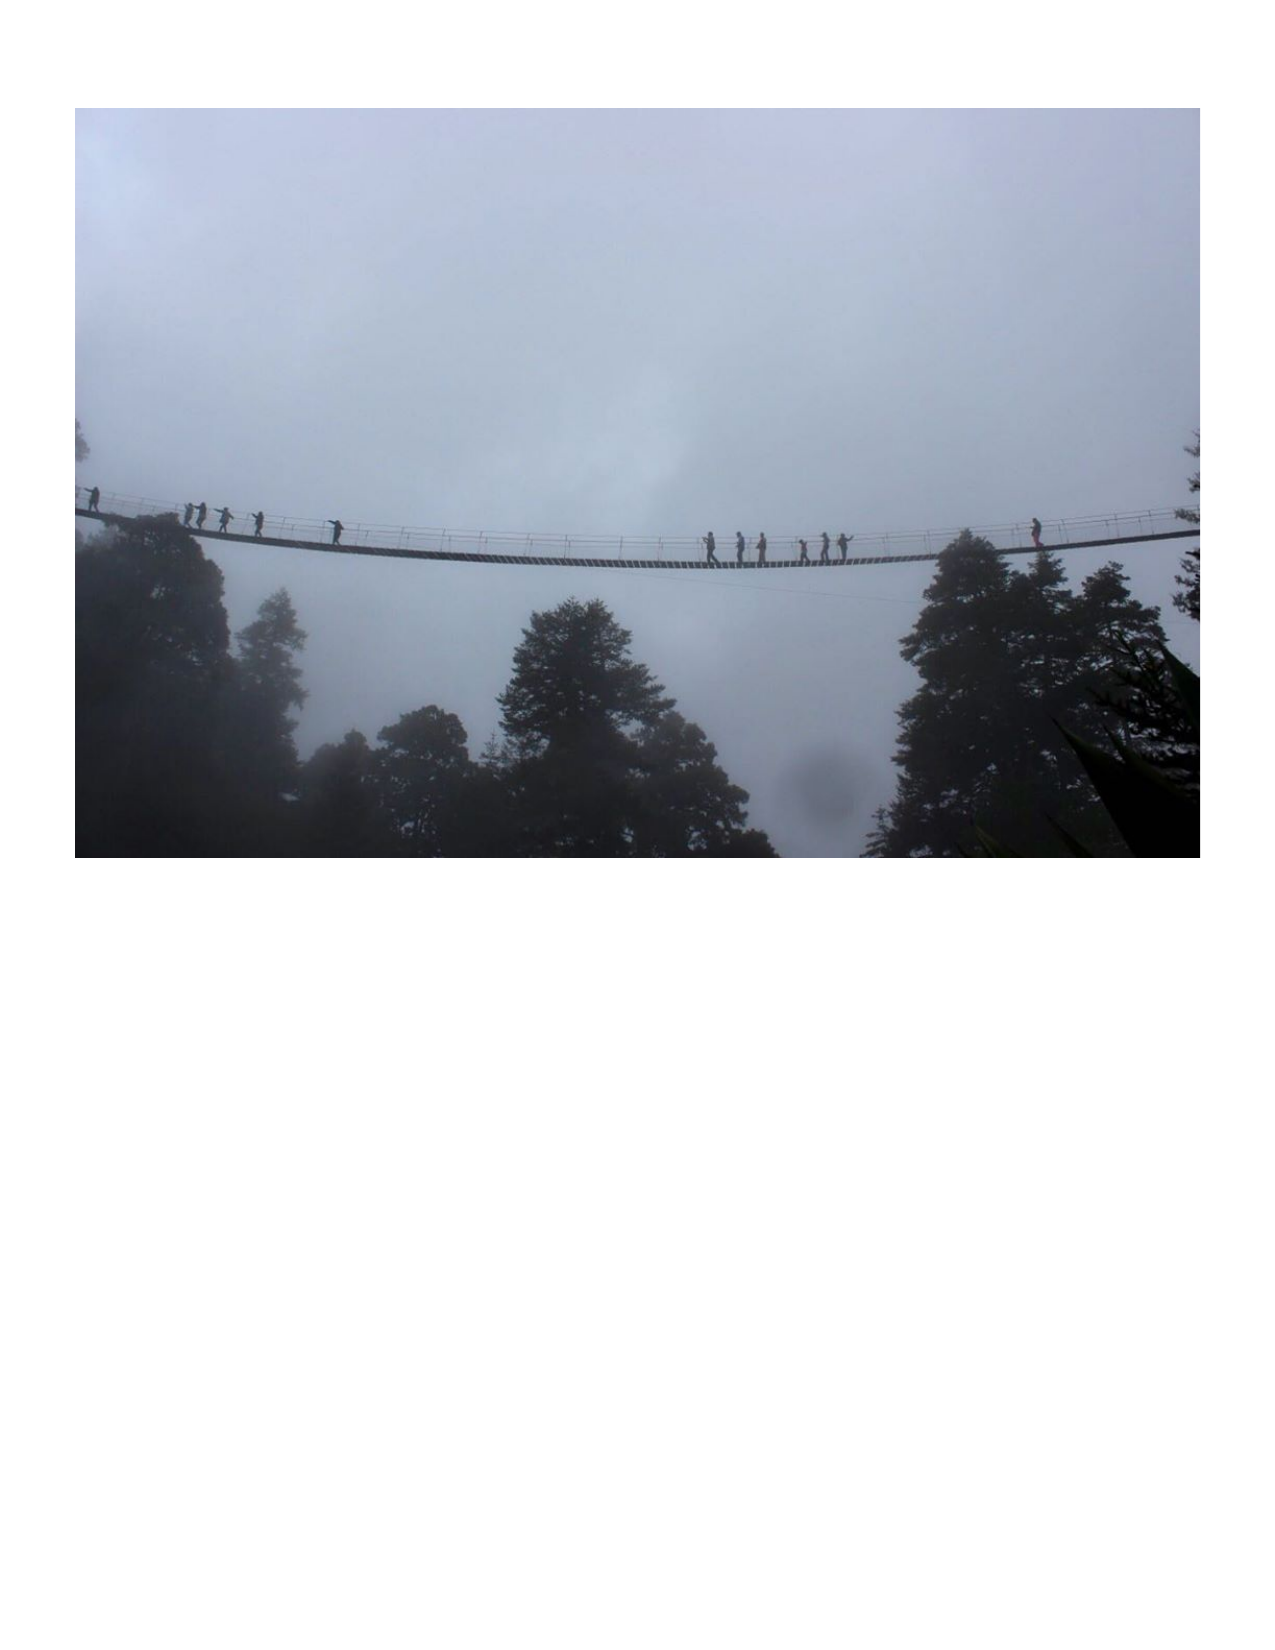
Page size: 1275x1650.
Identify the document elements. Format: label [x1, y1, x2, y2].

picture [75, 108, 1200, 858]
